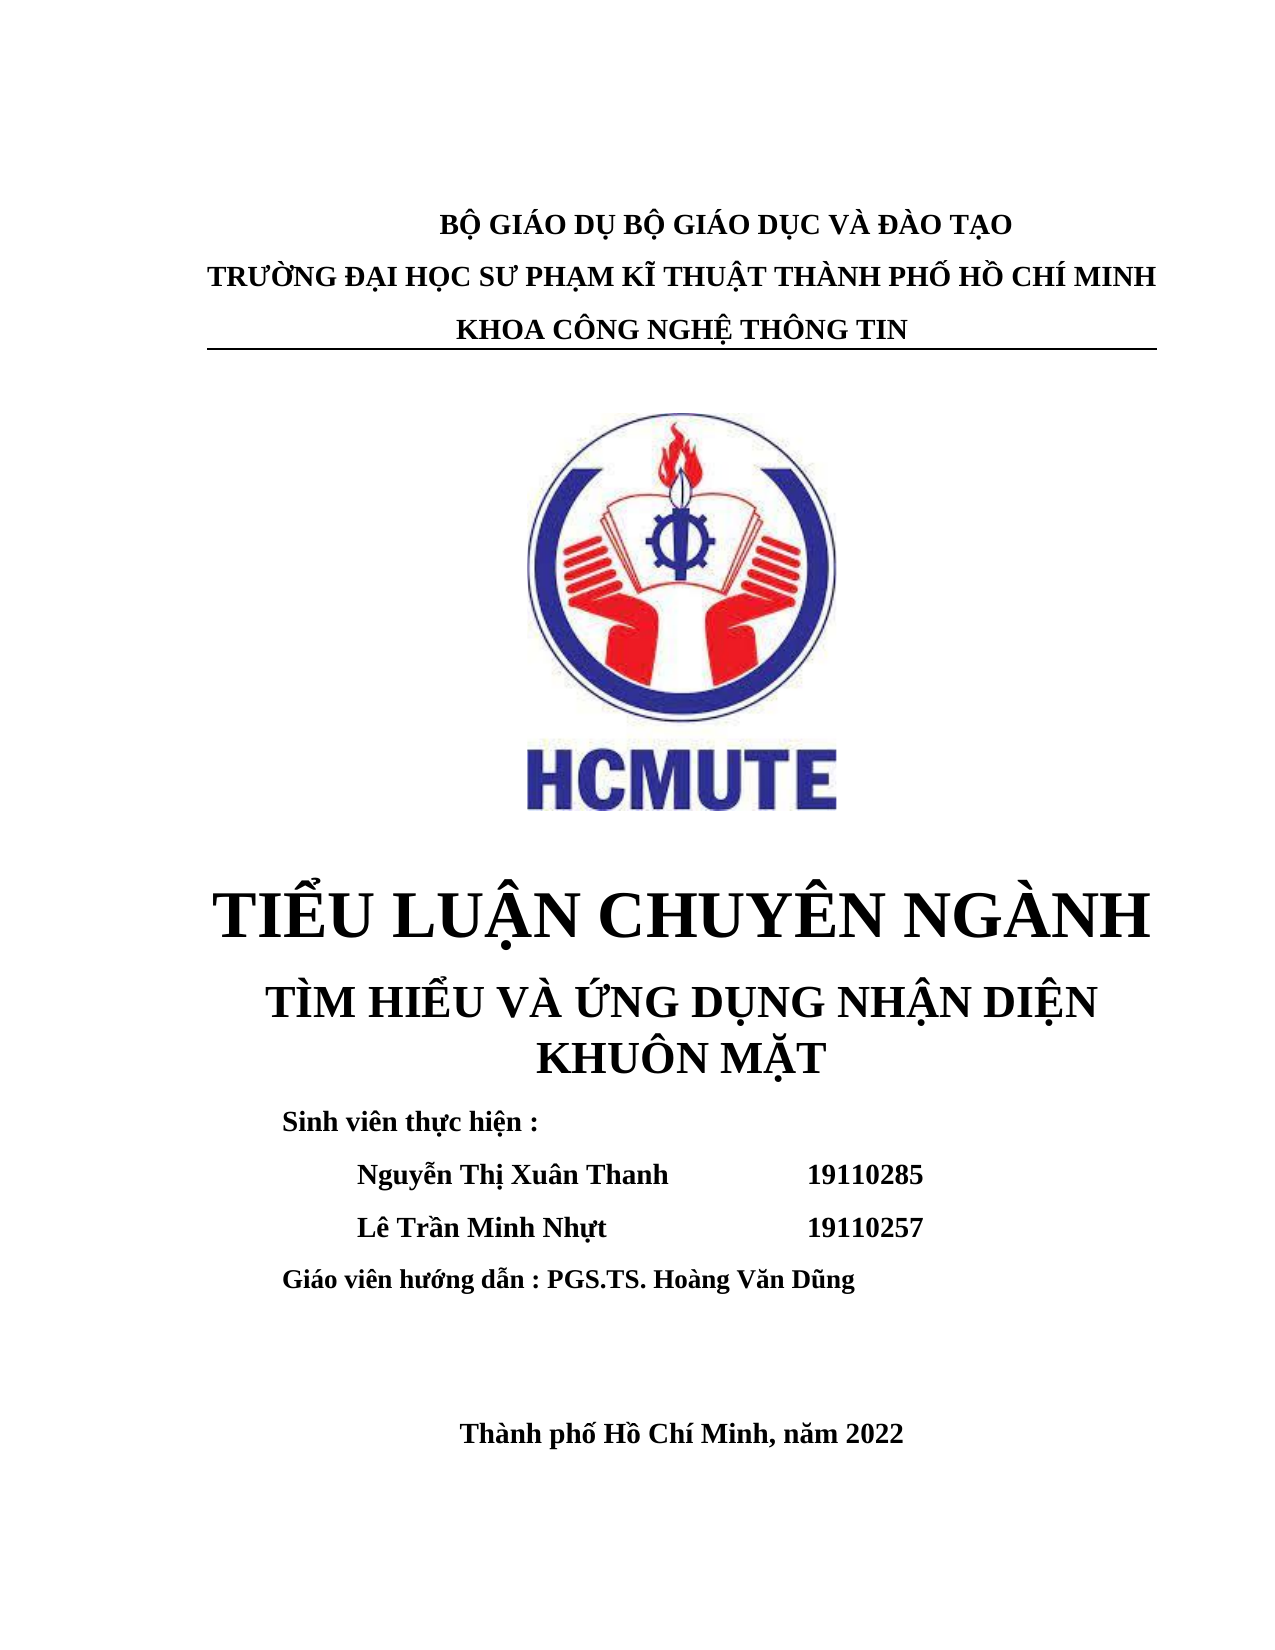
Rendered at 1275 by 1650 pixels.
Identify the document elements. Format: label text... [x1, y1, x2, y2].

text Sinh viên thực hiện : [207, 1104, 1157, 1138]
text TIỂU LUẬN CHUYÊN NGÀNH [207, 875, 1157, 951]
text TRƯỜNG ĐẠI HỌC SƯ PHẠM KĨ THUẬT THÀNH PHỐ HỒ CHÍ MINH [207, 259, 1157, 293]
text Lê Trần Minh Nhựt 19110257 [282, 1210, 1157, 1244]
text Nguyễn Thị Xuân Thanh 19110285 [282, 1157, 1157, 1191]
text Thành phố Hồ Chí Minh, năm 2022 [207, 1416, 1157, 1450]
text BỘ GIÁO DỤ BỘ GIÁO DỤC VÀ ĐÀO TẠO [413, 207, 1039, 240]
text KHOA CÔNG NGHỆ THÔNG TIN [207, 312, 1157, 348]
text Giáo viên hướng dẫn : PGS.TS. Hoàng Văn Dũng [207, 1263, 1157, 1294]
picture [527, 413, 837, 811]
text TÌM HIỂU VÀ ỨNG DỤNG NHẬN DIỆN KHUÔN MẶT [207, 974, 1157, 1084]
